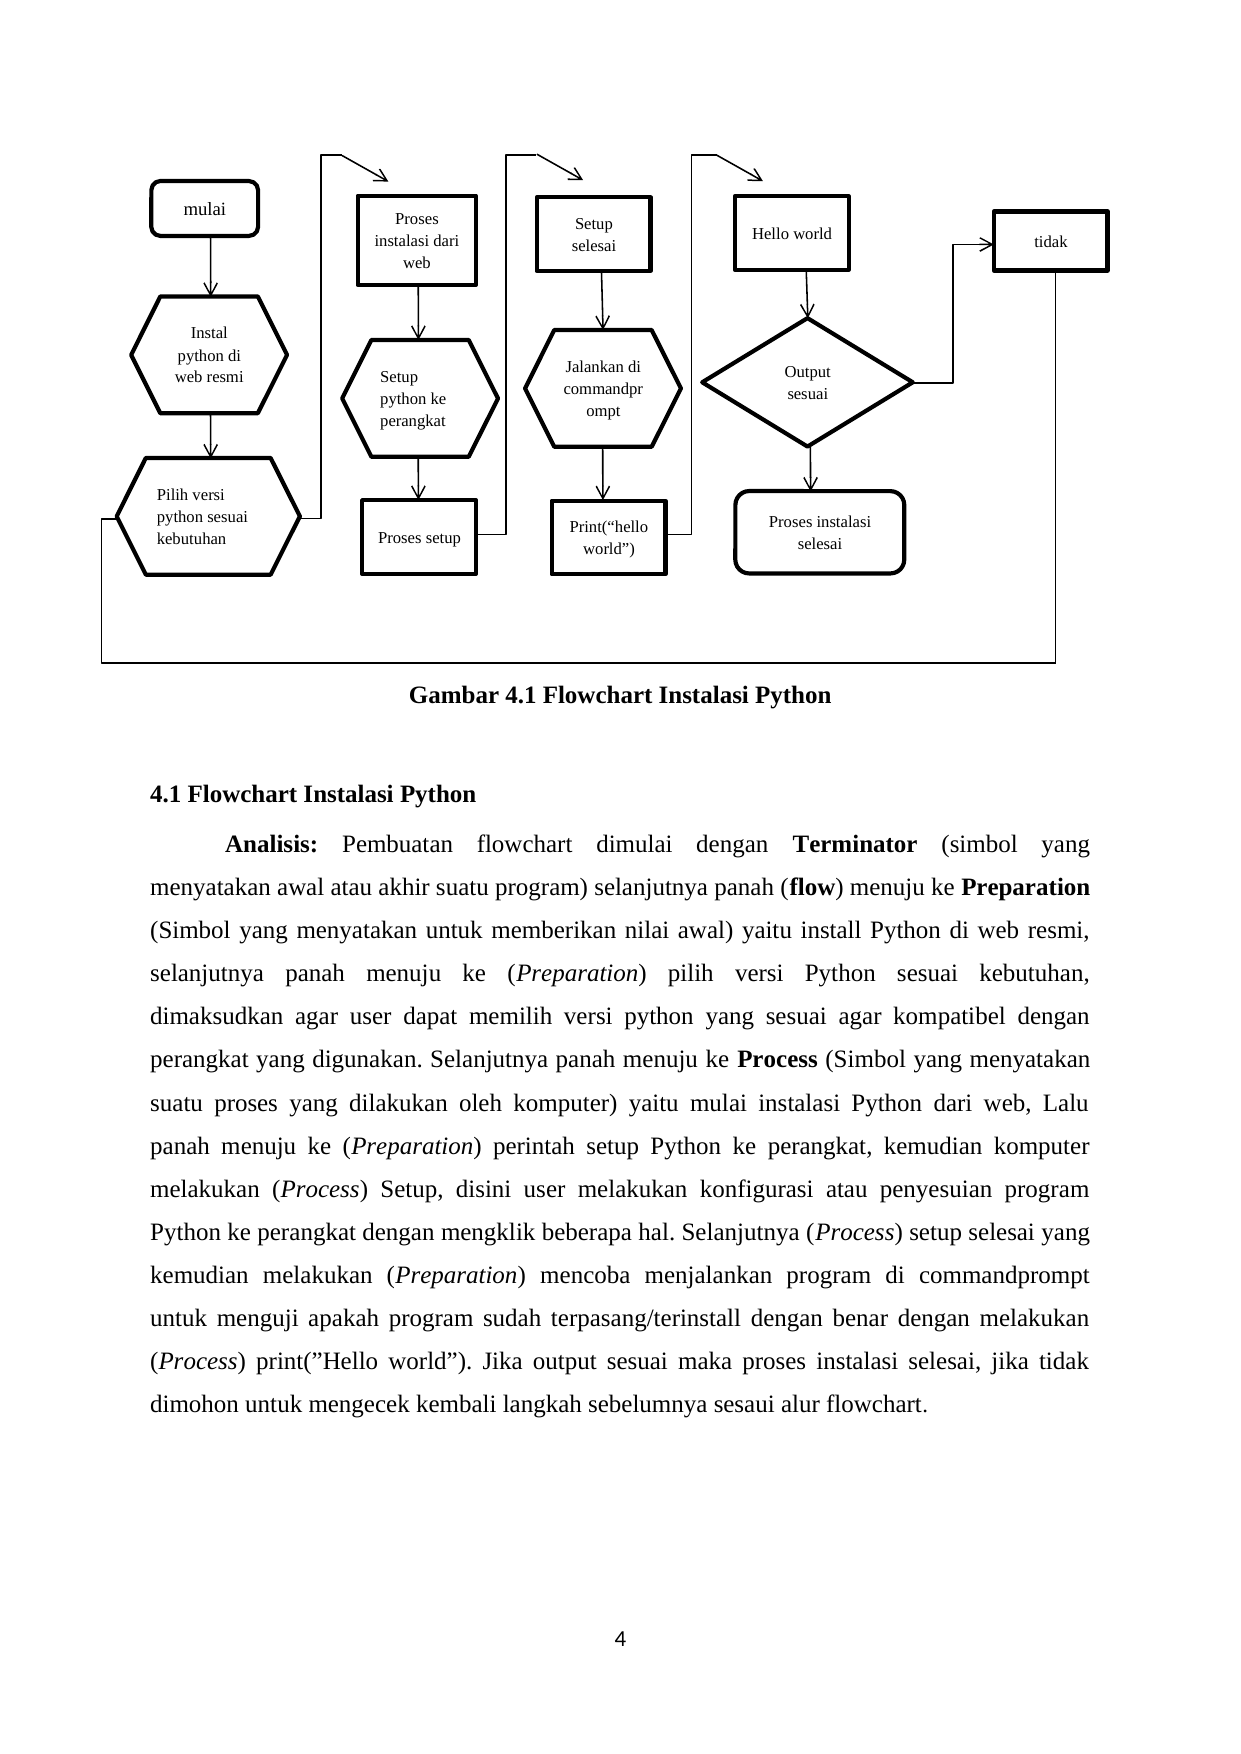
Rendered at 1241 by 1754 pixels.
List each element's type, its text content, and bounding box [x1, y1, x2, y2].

text Gambar 4.1 Flowchart Instalasi Python [150, 680, 1090, 709]
text Analisis: Pembuatan flowchart dimulai dengan Terminator (simbol yang menyatakan awal atau akhir suatu program) selanjutnya panah (flow) menuju ke Preparation (Simbol yang menyatakan untuk memberikan nilai awal) yaitu install Python di web resmi, selanjutnya panah menuju ke (Preparation) pilih versi Python sesuai kebutuhan, dimaksudkan agar user dapat memilih versi python yang sesuai agar kompatibel dengan perangkat yang digunakan. Selanjutnya panah menuju ke Process (Simbol yang menyatakan suatu proses yang dilakukan oleh komputer) yaitu mulai instalasi Python dari web, Lalu panah menuju ke (Preparation) perintah setup Python ke perangkat, kemudian komputer melakukan (Process) Setup, disini user melakukan konfigurasi atau penyesuian program Python ke perangkat dengan mengklik beberapa hal. Selanjutnya (Process) setup selesai yang kemudian melakukan (Preparation) mencoba menjalankan program di commandprompt untuk menguji apakah program sudah terpasang/terinstall dengan benar dengan melakukan (Process) print(”Hello world”). Jika output sesuai maka proses instalasi selesai, jika tidak dimohon untuk mengecek kembali langkah sebelumnya sesaui alur flowchart. [150, 829, 1090, 1418]
text 4.1 Flowchart Instalasi Python [150, 779, 1090, 808]
